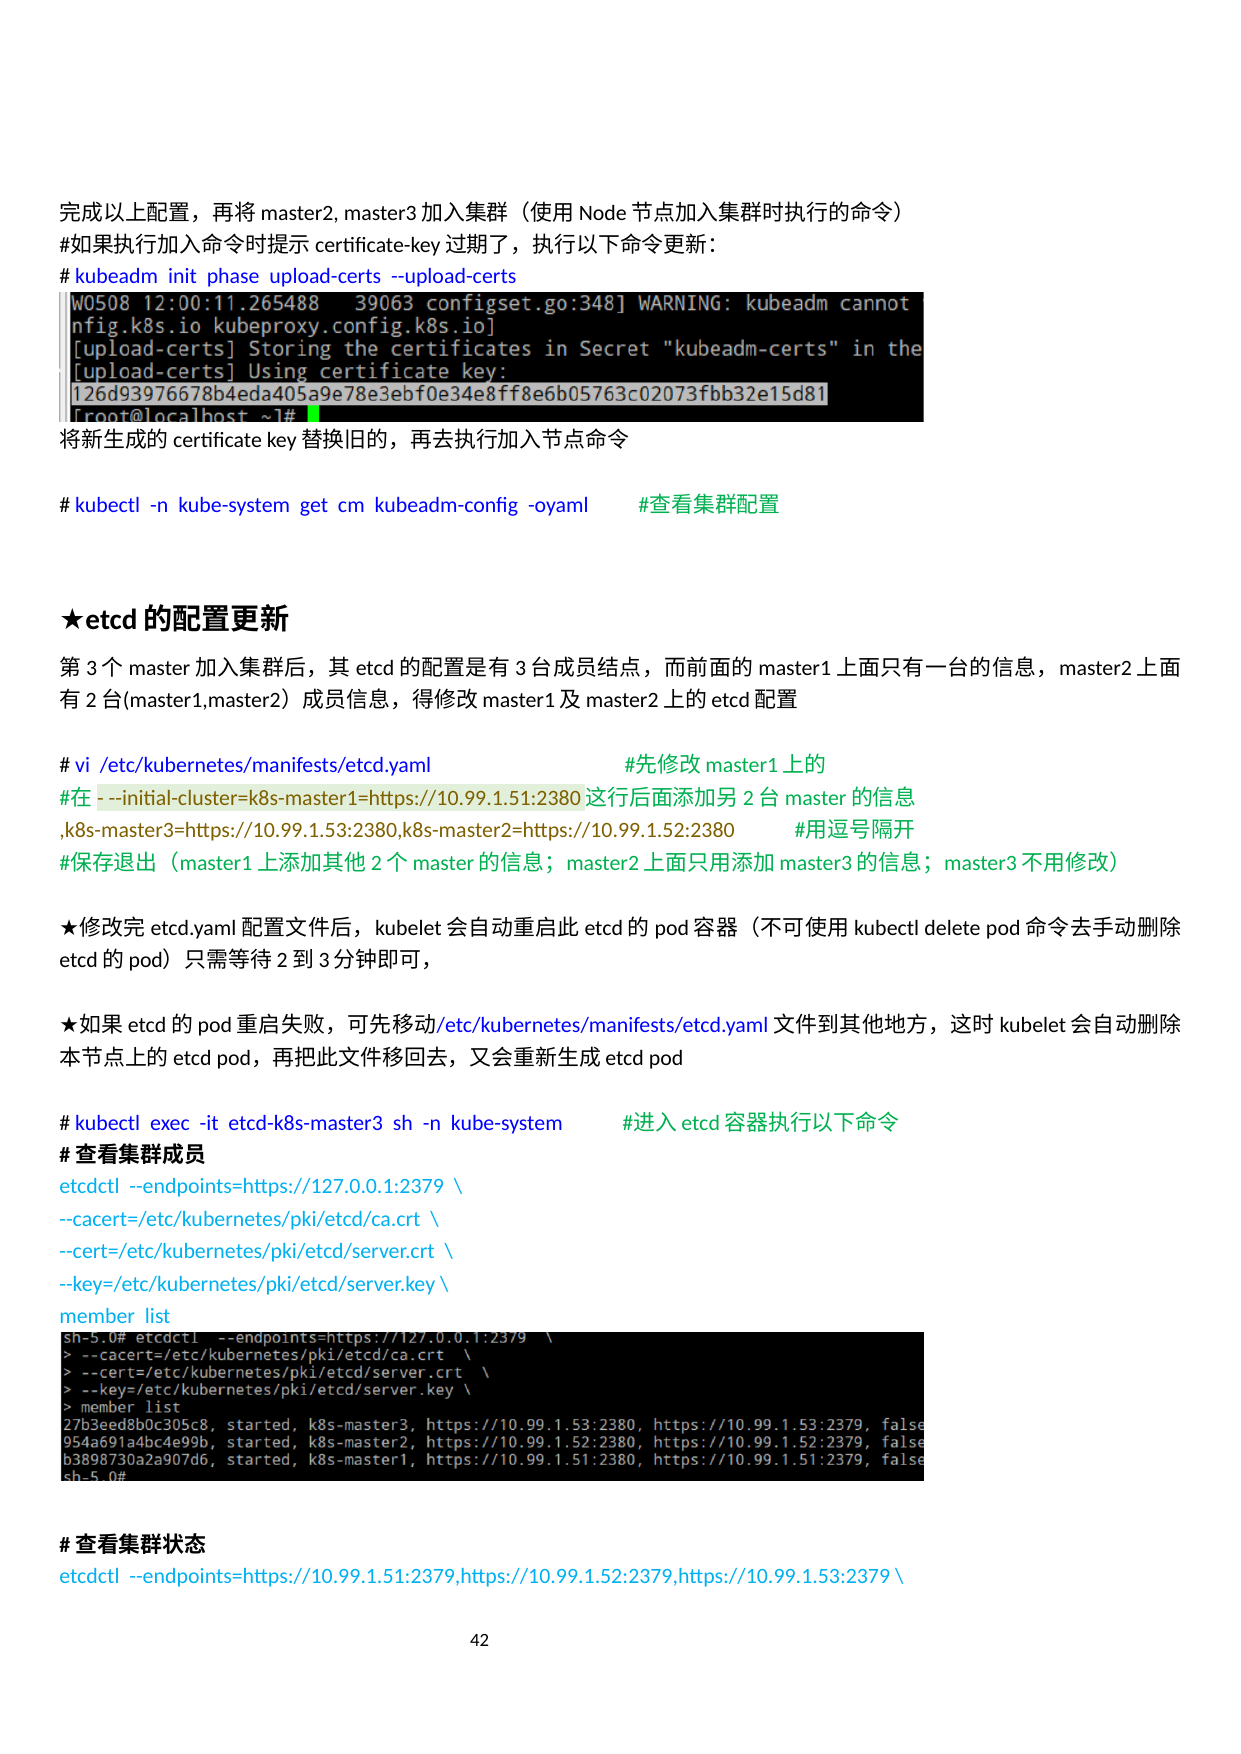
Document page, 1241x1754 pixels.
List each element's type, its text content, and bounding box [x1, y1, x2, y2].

text etcdctl --endpoints=https://127.0.0.1:2379 \ [59, 1169, 1181, 1202]
text ★如果etcd的pod重启失败，可先移动/etc/kubernetes/manifests/etcd.yaml文件到其他地方，这时kubelet会自动删除本节点上的etcd pod，再把此文件移回去，又会重新生成etcd pod [59, 1007, 1181, 1072]
text #如果执行加入命令时提示certificate-key过期了，执行以下命令更新： [59, 227, 1181, 259]
text # kubeadm init phase upload-certs --upload-certs [59, 259, 1181, 292]
text # kubectl -n kube-system get cm kubeadm-config -oyaml #查看集群配置 [59, 487, 1181, 519]
text etcdctl --endpoints=https://10.99.1.51:2379,https://10.99.1.52:2379,https://10.99.1.53:2379 \ [59, 1559, 1181, 1592]
text #保存退出（master1上添加其他2个master的信息；master2上面只用添加master3的信息；master3不用修改） [59, 844, 1181, 877]
text # vi /etc/kubernetes/manifests/etcd.yaml #先修改master1上的 [59, 747, 1181, 779]
text # 查看集群成员 [59, 1137, 1181, 1169]
text 完成以上配置，再将master2, master3加入集群（使用Node节点加入集群时执行的命令） [59, 194, 1181, 227]
text ,k8s-master3=https://10.99.1.53:2380,k8s-master2=https://10.99.1.52:2380 #用逗号隔开 [59, 812, 1181, 844]
text --cacert=/etc/kubernetes/pki/etcd/ca.crt \ [59, 1202, 1181, 1234]
text member list [59, 1299, 1181, 1332]
text --cert=/etc/kubernetes/pki/etcd/server.crt \ [59, 1234, 1181, 1267]
text --key=/etc/kubernetes/pki/etcd/server.key \ [59, 1267, 1181, 1299]
text # kubectl exec -it etcd-k8s-master3 sh -n kube-system #进入etcd容器执行以下命令 [59, 1104, 1181, 1137]
picture [59, 292, 924, 422]
text ★修改完etcd.yaml配置文件后，kubelet会自动重启此etcd的pod容器（不可使用kubectl delete pod命令去手动删除etcd的pod）只需等待2到3分钟即可， [59, 909, 1181, 974]
text 第3个master加入集群后，其etcd的配置是有3台成员结点，而前面的master1上面只有一台的信息，master2上面有2台(master1,master2）成员信息，得修改master1及master2上的etcd配置 [59, 649, 1181, 714]
text # 查看集群状态 [59, 1527, 1181, 1559]
text 将新生成的certificate key替换旧的，再去执行加入节点命令 [59, 422, 1181, 454]
text ★etcd的配置更新 [59, 584, 1181, 649]
text #在 - --initial-cluster=k8s-master1=https://10.99.1.51:2380这行后面添加另2台master的信息 [59, 779, 1181, 812]
picture [59, 1332, 924, 1481]
